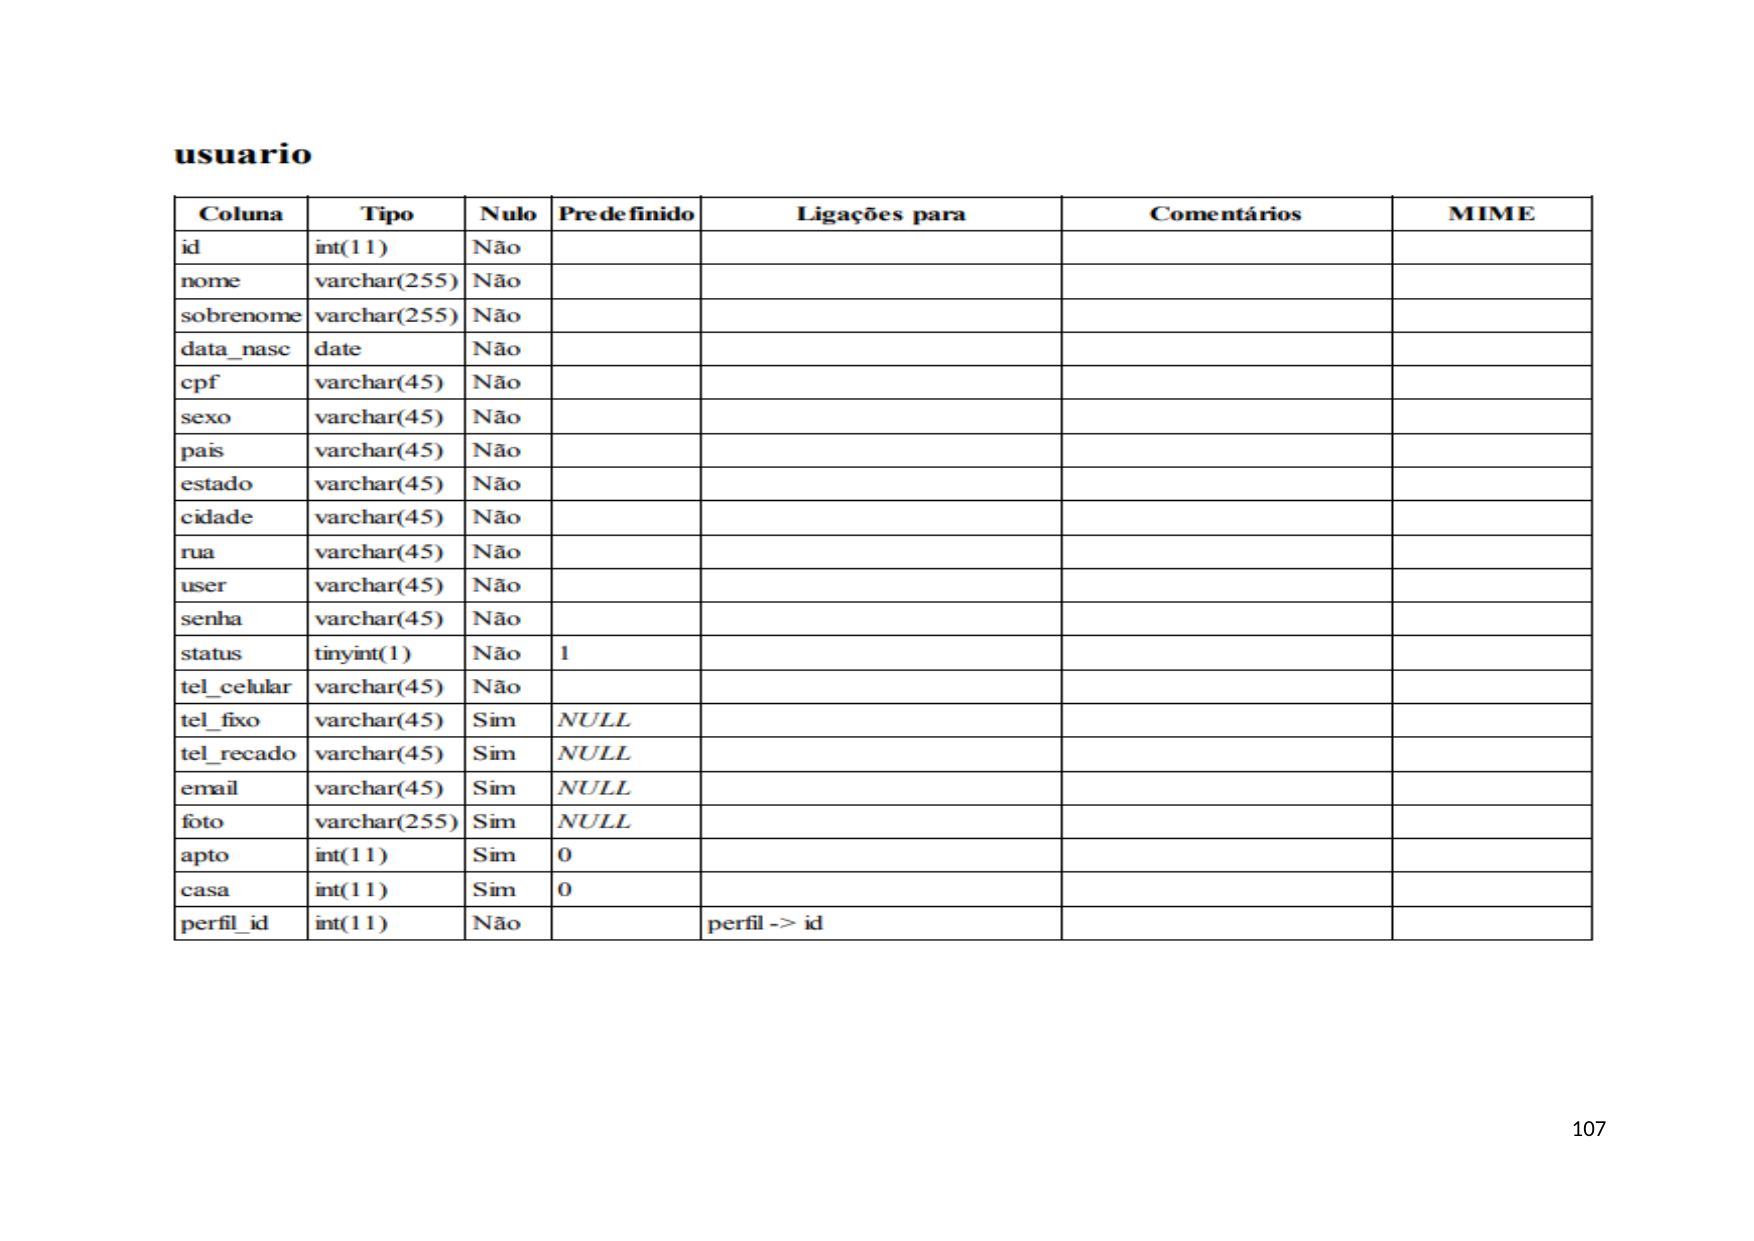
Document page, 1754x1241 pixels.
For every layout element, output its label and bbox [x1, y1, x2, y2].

picture [131, 131, 1652, 957]
